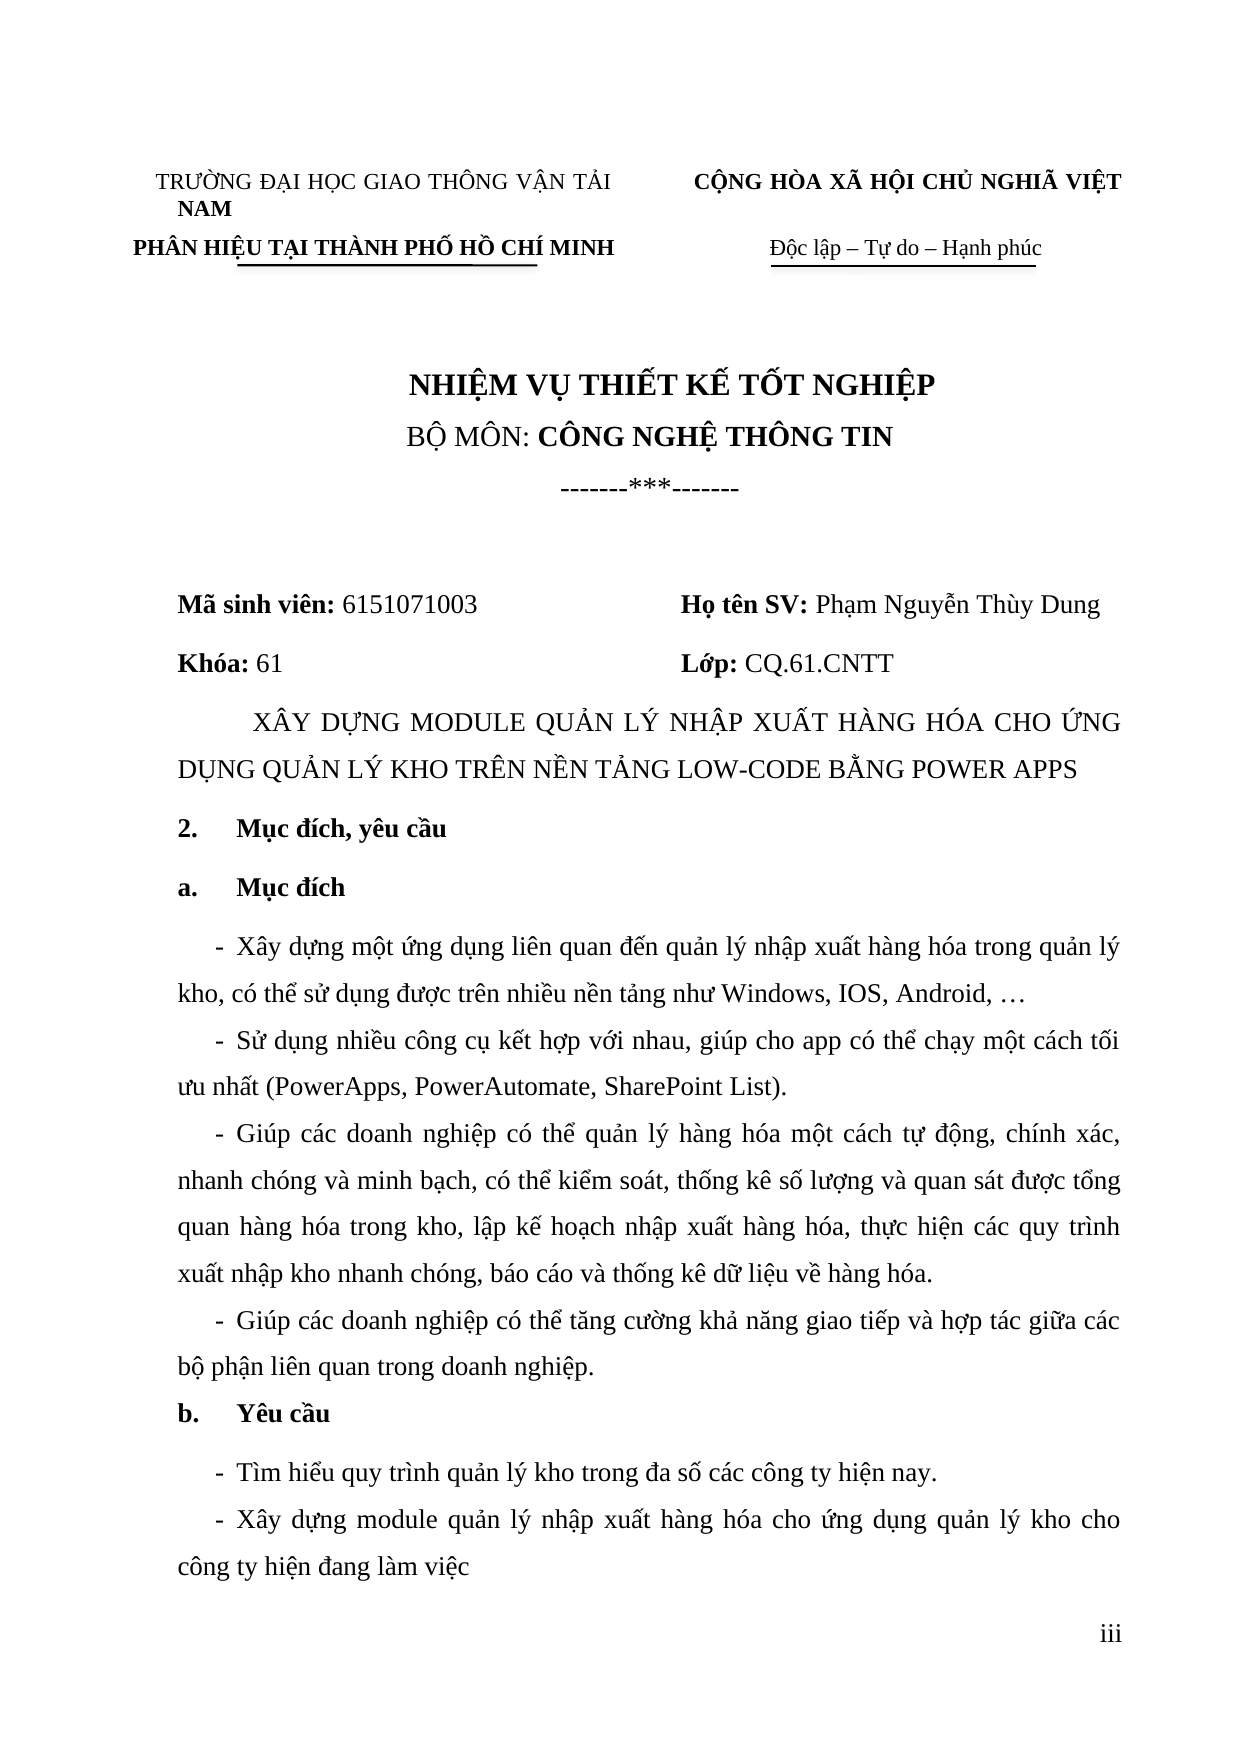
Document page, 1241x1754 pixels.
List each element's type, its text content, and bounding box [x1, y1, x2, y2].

text -------***------- [177, 470, 1122, 503]
list Sử dụng nhiều công cụ kết hợp với nhau, giúp cho app có thể chạy một cách tối ưu nhất (PowerApps, PowerAutomate, SharePoint List). [177, 1024, 1122, 1102]
list Giúp các doanh nghiệp có thể tăng cường khả năng giao tiếp và hợp tác giữa các bộ phận liên quan trong doanh nghiệp. [177, 1304, 1122, 1382]
list Mục đích [177, 871, 1122, 902]
text BỘ MÔN: CÔNG NGHỆ THÔNG TIN [177, 419, 1122, 453]
text PHÂN HIỆU TẠI THÀNH PHỐ HỒ CHÍ MINH Độc lập – Tự do – Hạnh phúc [133, 233, 1122, 260]
text XÂY DỰNG MODULE QUẢN LÝ NHẬP XUẤT HÀNG HÓA CHO ỨNG DỤNG QUẢN LÝ KHO TRÊN NỀN TẢNG LOW-CODE BẰNG POWER APPS [177, 706, 1122, 784]
text Khóa: 61 Lớp: CQ.61.CNTT [177, 647, 1122, 678]
list Giúp các doanh nghiệp có thể quản lý hàng hóa một cách tự động, chính xác, nhanh chóng và minh bạch, có thể kiểm soát, thống kê số lượng và quan sát được tổng quan hàng hóa trong kho, lập kế hoạch nhập xuất hàng hóa, thực hiện các quy trình xuất nhập kho nhanh chóng, báo cáo và thống kê dữ liệu về hàng hóa. [177, 1117, 1122, 1288]
text TRƯỜNG ĐẠI HỌC GIAO THÔNG VẬN TẢI CỘNG HÒA XÃ HỘI CHỦ NGHIÃ VIỆT NAM [133, 168, 1122, 221]
list Tìm hiểu quy trình quản lý kho trong đa số các công ty hiện nay. [177, 1456, 1122, 1487]
list Xây dựng module quản lý nhập xuất hàng hóa cho ứng dụng quản lý kho cho công ty hiện đang làm việc [177, 1503, 1122, 1581]
list Mục đích, yêu cầu [177, 812, 1122, 843]
text Mã sinh viên: 6151071003 Họ tên SV: Phạm Nguyễn Thùy Dung [177, 588, 1122, 619]
subtitle NHIỆM VỤ THIẾT KẾ TỐT NGHIỆP [222, 366, 1122, 402]
list Yêu cầu [177, 1397, 1122, 1428]
list Xây dựng một ứng dụng liên quan đến quản lý nhập xuất hàng hóa trong quản lý kho, có thể sử dụng được trên nhiều nền tảng như Windows, IOS, Android, … [177, 931, 1122, 1008]
